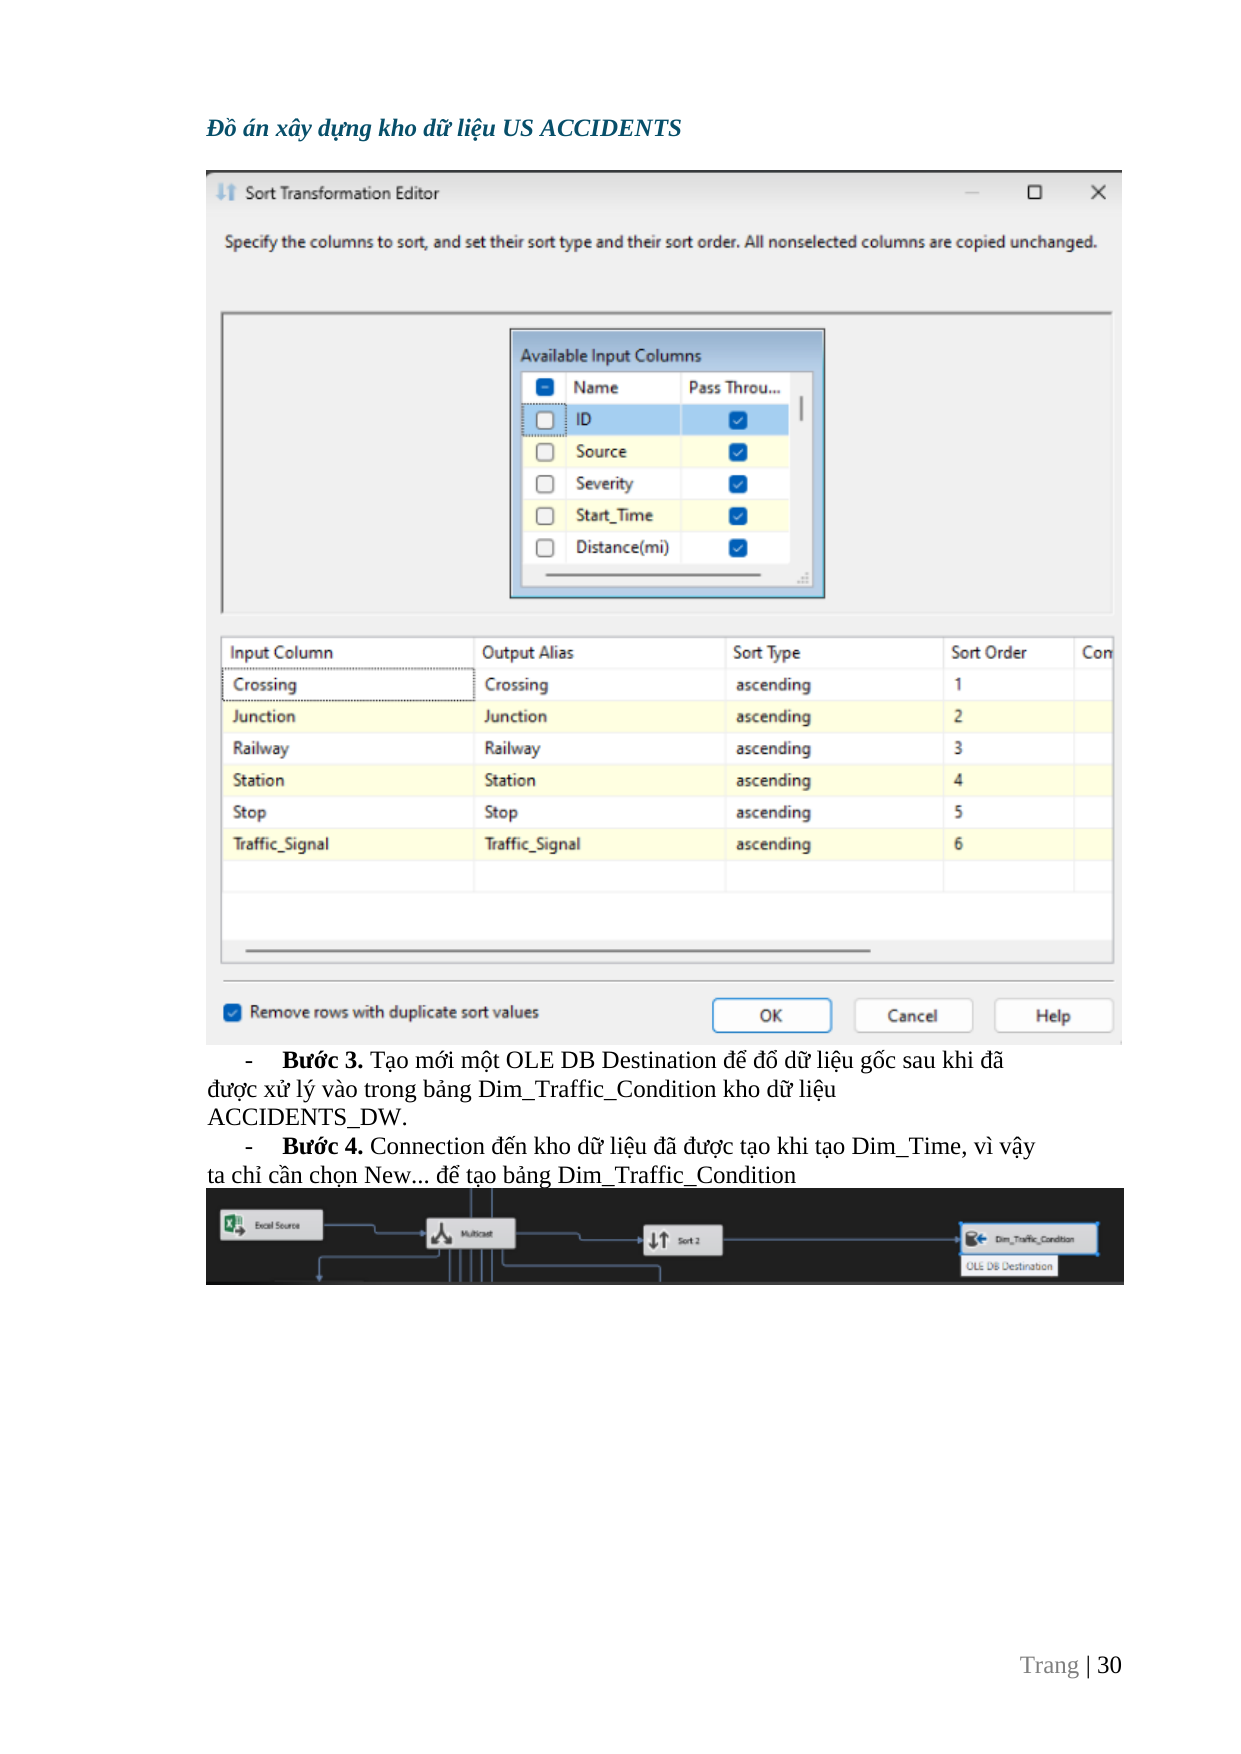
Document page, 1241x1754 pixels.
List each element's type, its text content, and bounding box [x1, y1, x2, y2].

picture [206, 1188, 1124, 1285]
text ta chỉ cần chọn New... để tạo bảng Dim_Traffic_Condition [207, 1160, 1122, 1188]
text ACCIDENTS_DW. [207, 1102, 1122, 1131]
picture [206, 170, 1122, 1045]
list Bước 4. Connection đến kho dữ liệu đã được tạo khi tạo Dim_Time, vì vậy [244, 1131, 1122, 1160]
list Bước 3. Tạo mới một OLE DB Destination để đổ dữ liệu gốc sau khi đã [244, 1045, 1122, 1074]
text được xử lý vào trong bảng Dim_Traffic_Condition kho dữ liệu [207, 1074, 1122, 1102]
